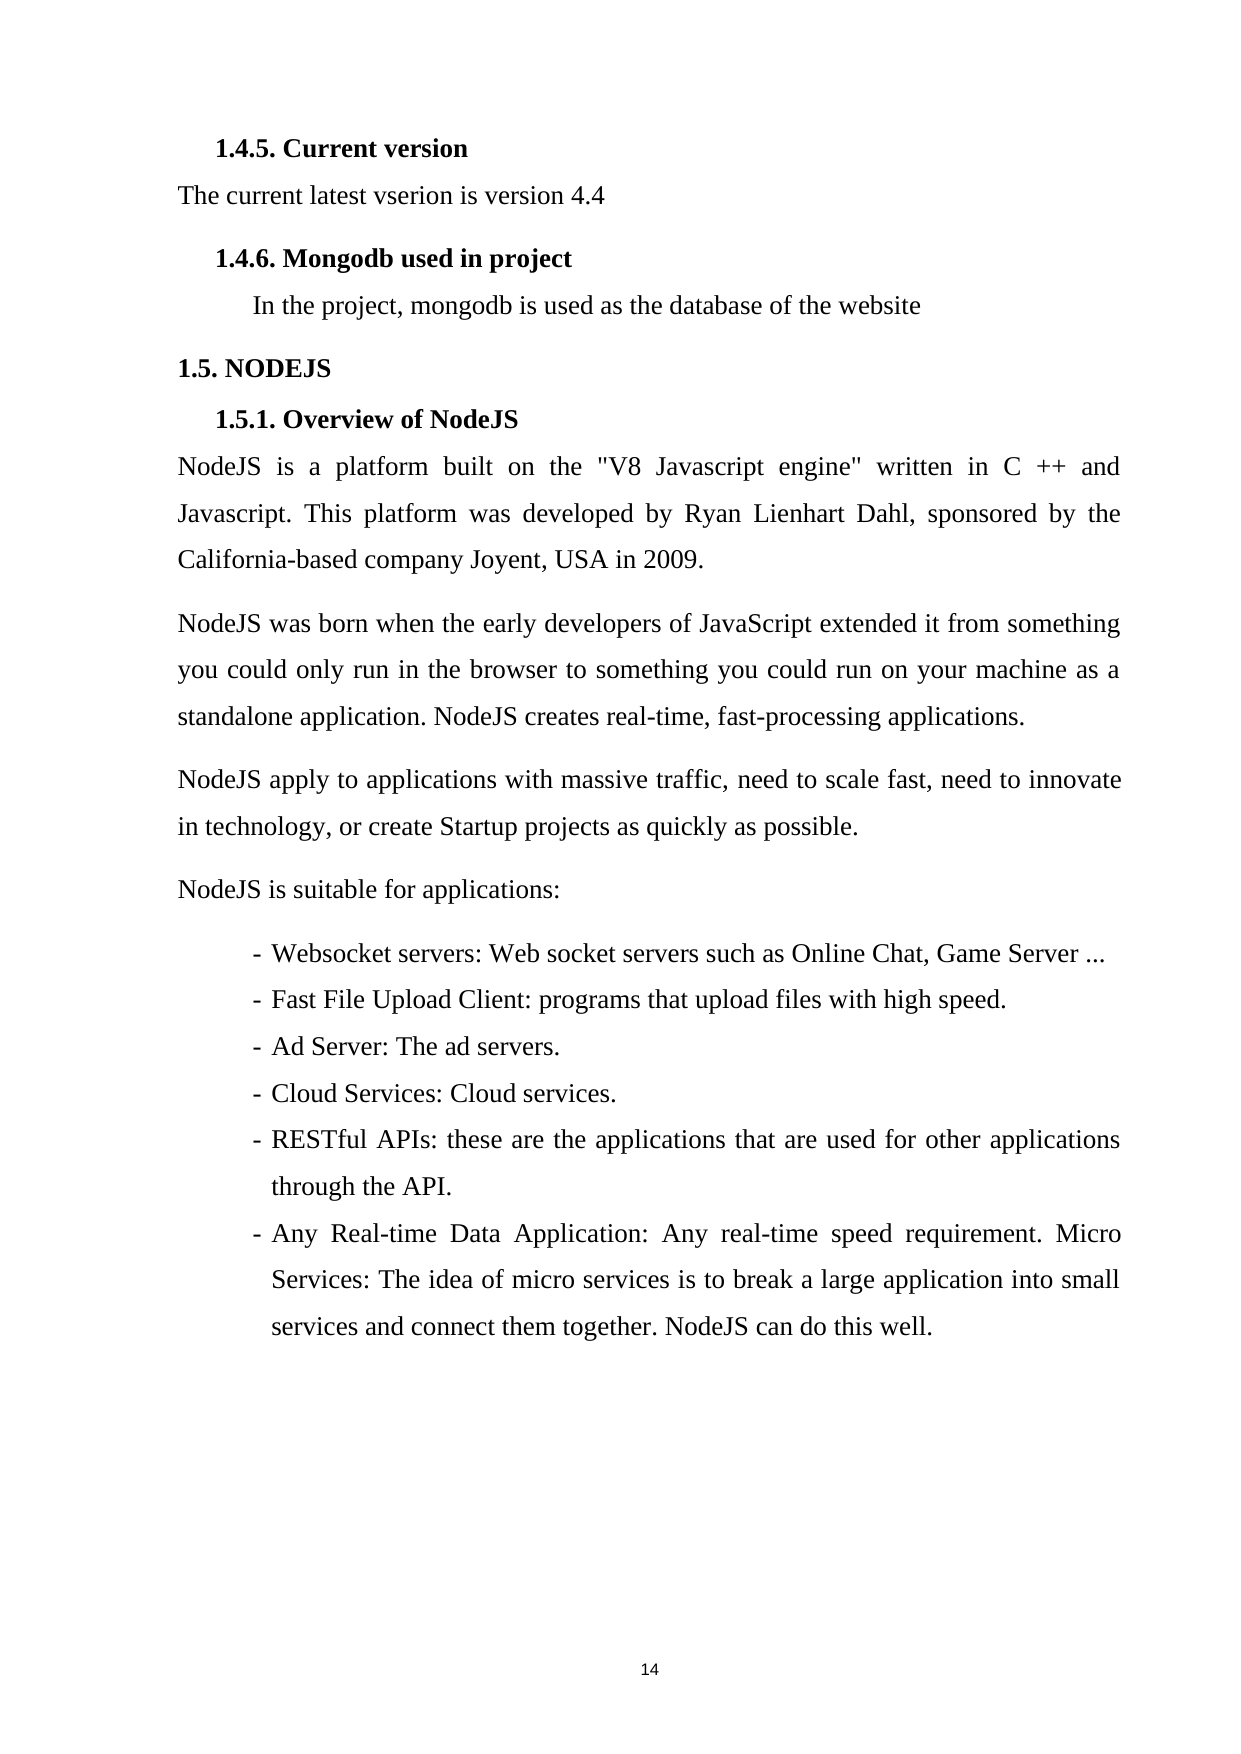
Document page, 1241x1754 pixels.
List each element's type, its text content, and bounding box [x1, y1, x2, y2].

subtitle NODEJS [177, 352, 1122, 384]
text NodeJS was born when the early developers of JavaScript extended it from something you could only run in the browser to something you could run on your machine as a standalone application. NodeJS creates real-time, fast-processing applications. [177, 607, 1122, 731]
list Ad Server: The ad servers. [252, 1030, 1122, 1061]
text NodeJS apply to applications with massive traffic, need to scale fast, need to innovate in technology, or create Startup projects as quickly as possible. [177, 763, 1122, 841]
subtitle Overview of NodeJS [215, 403, 1122, 434]
text The current latest vserion is version 4.4 [177, 179, 1122, 210]
list RESTful APIs: these are the applications that are used for other applications through the API. [252, 1123, 1122, 1201]
list Cloud Services: Cloud services. [252, 1077, 1122, 1108]
list Websocket servers: Web socket servers such as Online Chat, Game Server ... [252, 937, 1122, 968]
subtitle Mongodb used in project [215, 242, 1122, 274]
subtitle Current version [215, 132, 1122, 164]
list Any Real-time Data Application: Any real-time speed requirement. Micro Services: The idea of micro services is to break a large application into small services and connect them together. NodeJS can do this well. [252, 1217, 1122, 1341]
list Fast File Upload Client: programs that upload files with high speed. [252, 983, 1122, 1014]
text NodeJS is a platform built on the "V8 Javascript engine" written in C ++ and Javascript. This platform was developed by Ryan Lienhart Dahl, sponsored by the California-based company Joyent, USA in 2009. [177, 450, 1122, 574]
text NodeJS is suitable for applications: [177, 873, 1122, 904]
text In the project, mongodb is used as the database of the website [177, 289, 1122, 320]
